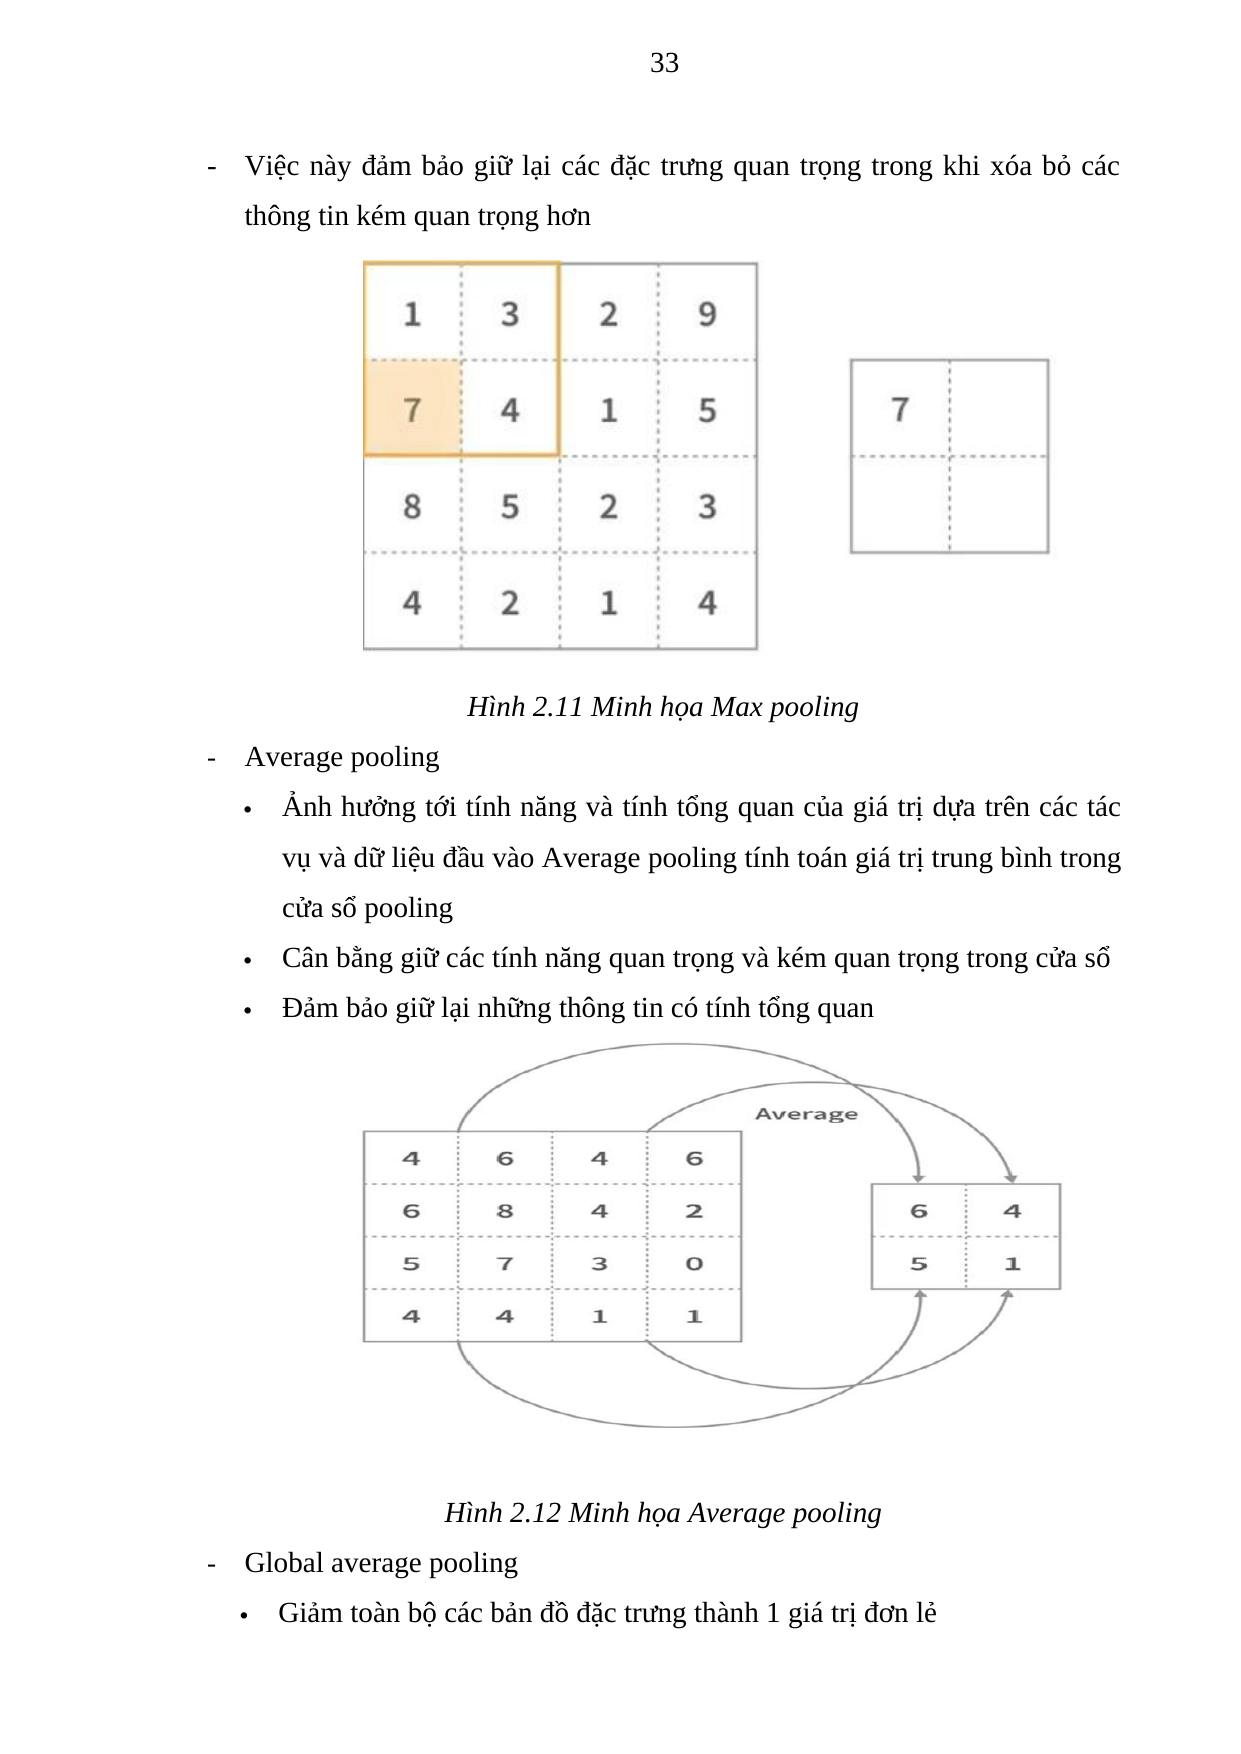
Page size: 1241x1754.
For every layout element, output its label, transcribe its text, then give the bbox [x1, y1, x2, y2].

list Giảm toàn bộ các bản đồ đặc trưng thành 1 giá trị đơn lẻ [241, 1596, 1122, 1629]
list Global average pooling [207, 1545, 1122, 1579]
text Hình 2.12 Minh họa Average pooling [207, 1495, 1122, 1528]
list Average pooling [207, 739, 1122, 773]
list Đảm bảo giữ lại những thông tin có tính tổng quan [244, 991, 1122, 1024]
picture [356, 1041, 1068, 1428]
picture [363, 260, 1058, 656]
list Cân bằng giữ các tính năng quan trọng và kém quan trọng trong cửa sổ [244, 940, 1122, 974]
list Việc này đảm bảo giữ lại các đặc trưng quan trọng trong khi xóa bỏ các thông tin kém quan trọng hơn [207, 148, 1122, 232]
list Ảnh hưởng tới tính năng và tính tổng quan của giá trị dựa trên các tác vụ và dữ liệu đầu vào Average pooling tính toán giá trị trung bình trong cửa sổ pooling [244, 789, 1122, 923]
